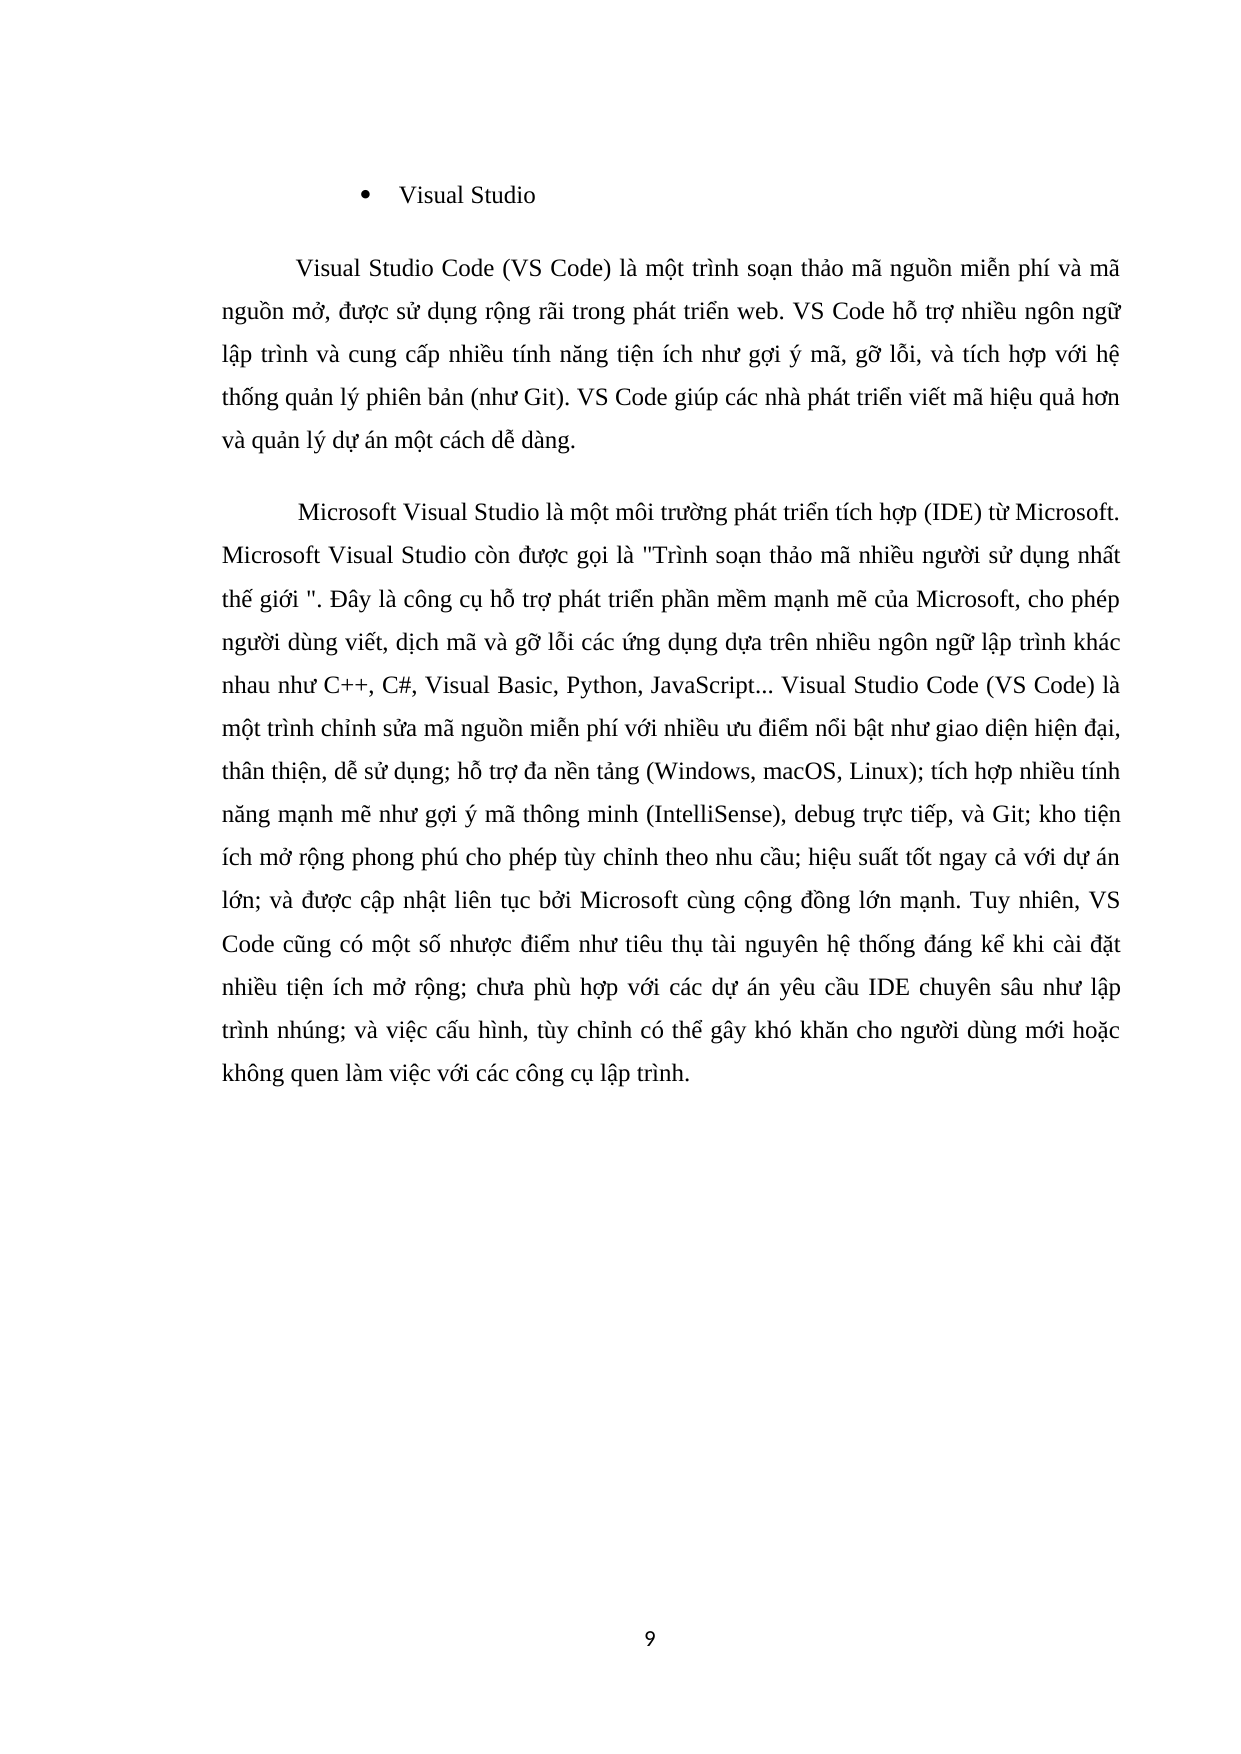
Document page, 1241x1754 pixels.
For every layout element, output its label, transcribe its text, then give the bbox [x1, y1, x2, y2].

text Microsoft Visual Studio là một môi trường phát triển tích hợp (IDE) từ Microsoft. Microsoft Visual Studio còn được gọi là "Trình soạn thảo mã nhiều người sử dụng nhất thế giới ". Đây là công cụ hỗ trợ phát triển phần mềm mạnh mẽ của Microsoft, cho phép người dùng viết, dịch mã và gỡ lỗi các ứng dụng dựa trên nhiều ngôn ngữ lập trình khác nhau như C++, C#, Visual Basic, Python, JavaScript... Visual Studio Code (VS Code) là một trình chỉnh sửa mã nguồn miễn phí với nhiều ưu điểm nổi bật như giao diện hiện đại, thân thiện, dễ sử dụng; hỗ trợ đa nền tảng (Windows, macOS, Linux); tích hợp nhiều tính năng mạnh mẽ như gợi ý mã thông minh (IntelliSense), debug trực tiếp, và Git; kho tiện ích mở rộng phong phú cho phép tùy chỉnh theo nhu cầu; hiệu suất tốt ngay cả với dự án lớn; và được cập nhật liên tục bởi Microsoft cùng cộng đồng lớn mạnh. Tuy nhiên, VS Code cũng có một số nhược điểm như tiêu thụ tài nguyên hệ thống đáng kể khi cài đặt nhiều tiện ích mở rộng; chưa phù hợp với các dự án yêu cầu IDE chuyên sâu như lập trình nhúng; và việc cấu hình, tùy chỉnh có thể gây khó khăn cho người dùng mới hoặc không quen làm việc với các công cụ lập trình. [222, 497, 1122, 1087]
subtitle Visual Studio [361, 180, 1122, 209]
text Visual Studio Code (VS Code) là một trình soạn thảo mã nguồn miễn phí và mã nguồn mở, được sử dụng rộng rãi trong phát triển web. VS Code hỗ trợ nhiều ngôn ngữ lập trình và cung cấp nhiều tính năng tiện ích như gợi ý mã, gỡ lỗi, và tích hợp với hệ thống quản lý phiên bản (như Git). VS Code giúp các nhà phát triển viết mã hiệu quả hơn và quản lý dự án một cách dễ dàng. [222, 253, 1122, 454]
